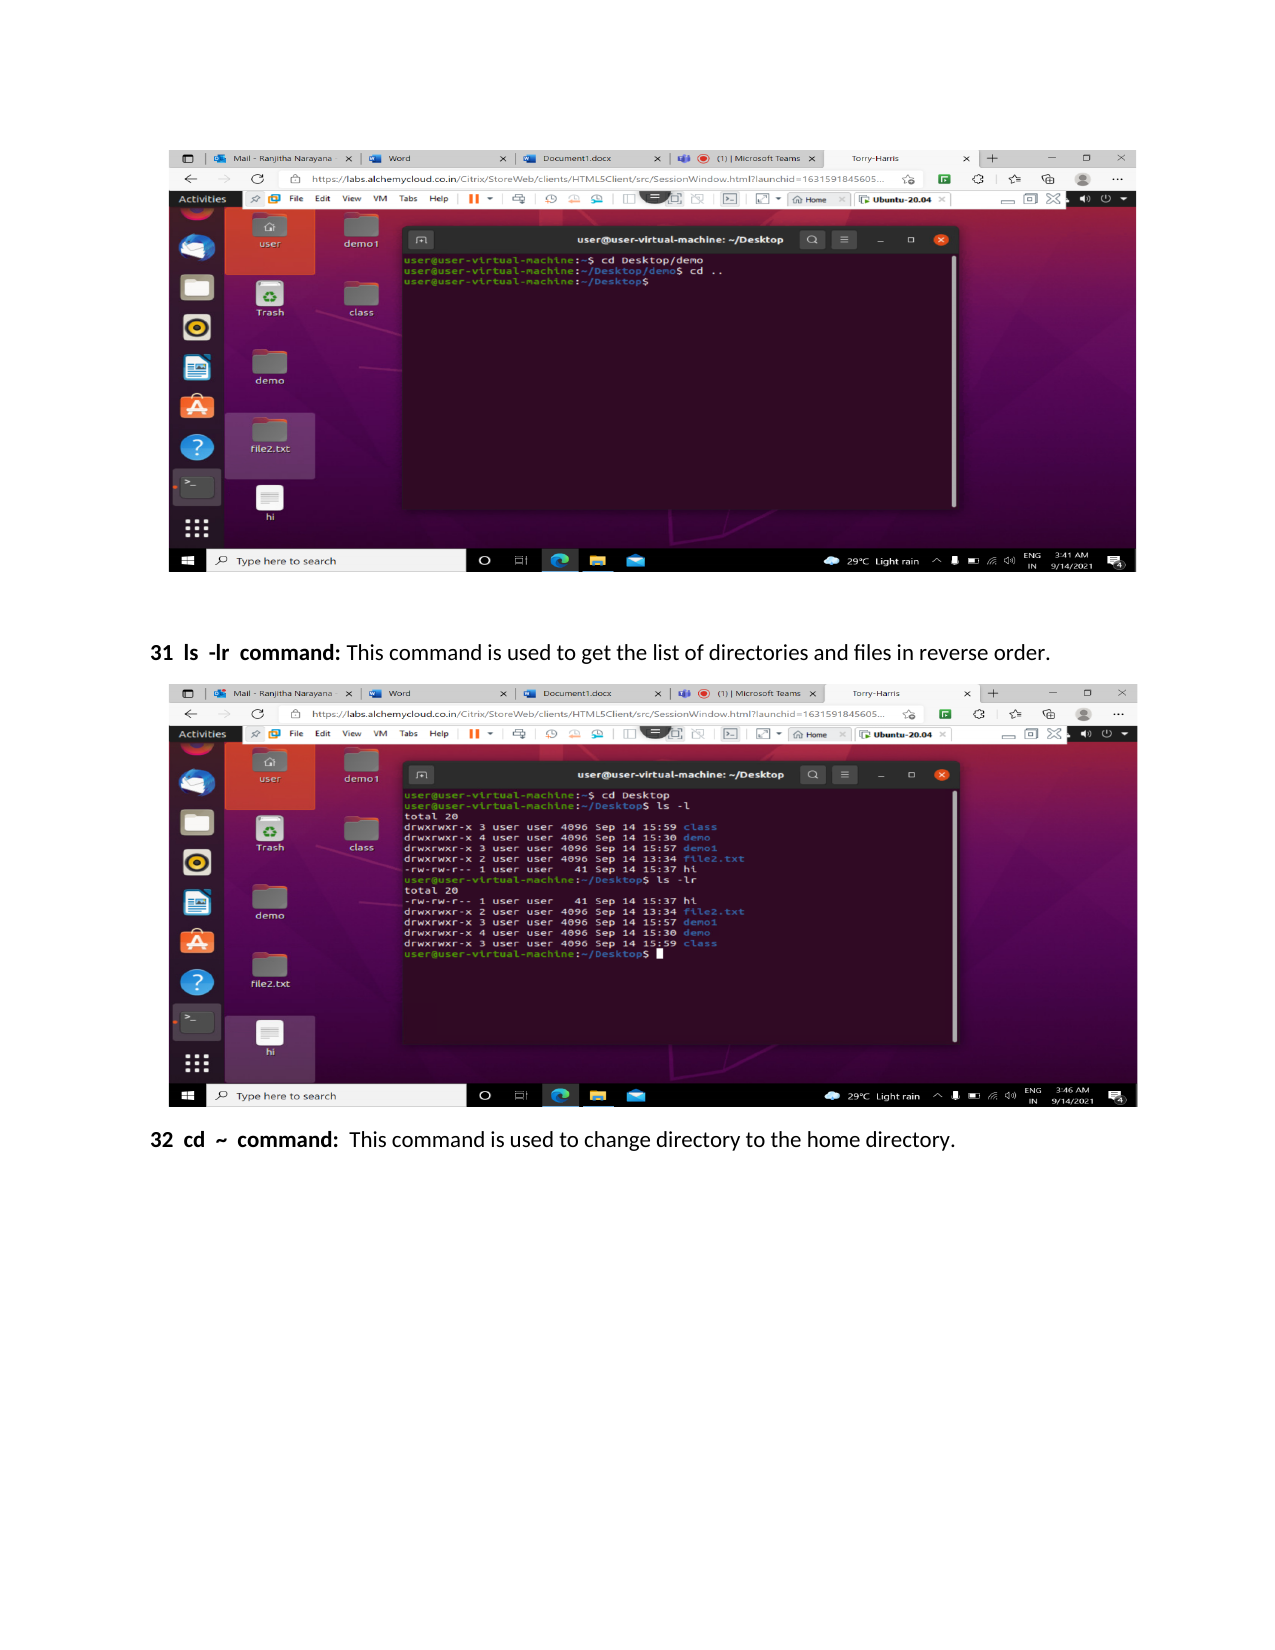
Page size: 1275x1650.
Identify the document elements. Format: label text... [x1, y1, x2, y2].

text 32 cd ~ command: This command is used to change directory to the home directory. [150, 1125, 1125, 1153]
text 31 ls -lr command: This command is used to get the list of directories and files in reverse order. [150, 638, 1125, 666]
